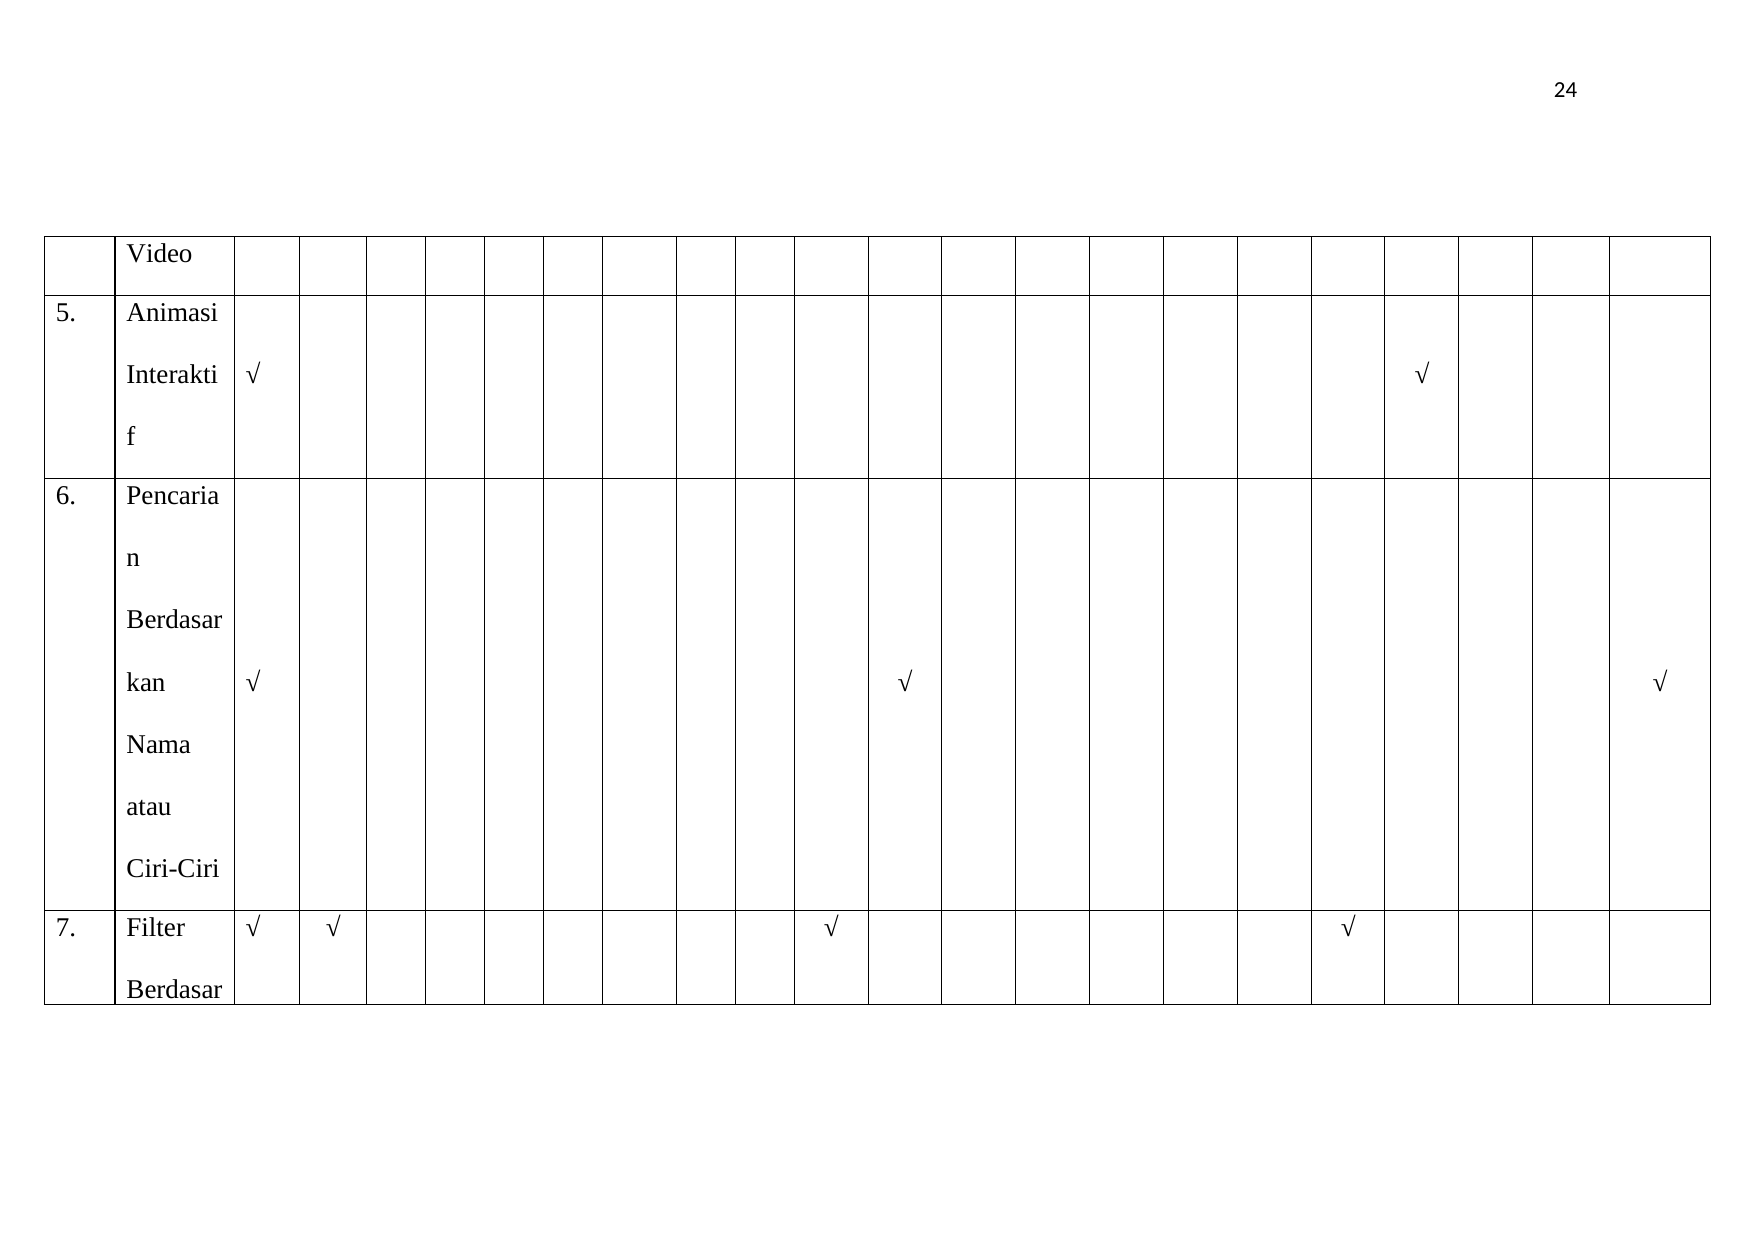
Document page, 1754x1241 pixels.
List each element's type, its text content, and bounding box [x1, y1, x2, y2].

table_cell [1610, 911, 1710, 1004]
table_cell [1533, 237, 1609, 295]
table_cell [1238, 911, 1311, 1004]
table_cell [426, 237, 484, 295]
table_cell [1016, 296, 1089, 478]
table_cell [736, 911, 794, 1004]
table_cell [367, 479, 425, 910]
table_cell [1164, 296, 1237, 478]
table_cell [795, 296, 868, 478]
table_cell [1312, 237, 1384, 295]
table_cell 4. [45, 237, 114, 295]
table_cell [1533, 911, 1609, 1004]
table_cell [544, 296, 602, 478]
table_cell √ [869, 479, 941, 910]
table_cell [869, 237, 941, 295]
table_cell [1385, 479, 1458, 910]
table_cell 7. [45, 911, 114, 1004]
table_cell [300, 237, 366, 295]
table_cell [426, 911, 484, 1004]
table_cell [1164, 479, 1237, 910]
table_cell [1238, 237, 1311, 295]
table_cell [795, 479, 868, 910]
table_cell 6. [45, 479, 114, 910]
table_cell [1238, 296, 1311, 478]
table_cell [736, 479, 794, 910]
table_cell [677, 237, 735, 295]
table_cell [367, 911, 425, 1004]
table_cell [736, 237, 794, 295]
table_cell [942, 911, 1015, 1004]
table_cell [1090, 237, 1163, 295]
table_cell [1016, 479, 1089, 910]
table_cell [426, 296, 484, 478]
table_cell [942, 296, 1015, 478]
table_cell [603, 911, 676, 1004]
table_cell [1238, 479, 1311, 910]
table_cell [485, 911, 543, 1004]
table_cell [603, 296, 676, 478]
table_cell √ [235, 296, 299, 478]
table_cell [485, 479, 543, 910]
table_cell [1016, 237, 1089, 295]
table_cell [367, 296, 425, 478]
table_cell [1312, 479, 1384, 910]
table_cell [677, 479, 735, 910]
table_cell [300, 296, 366, 478]
table_cell [300, 479, 366, 910]
table_cell [677, 911, 735, 1004]
table_cell [1090, 911, 1163, 1004]
table_cell [942, 237, 1015, 295]
table_cell [603, 479, 676, 910]
table_cell √ [795, 911, 868, 1004]
table_cell [1459, 296, 1532, 478]
table_cell [544, 911, 602, 1004]
table_cell [795, 237, 868, 295]
table_cell [1090, 479, 1163, 910]
table_cell √ [235, 237, 299, 295]
table_cell [1016, 911, 1089, 1004]
table_cell [485, 296, 543, 478]
table_cell [677, 296, 735, 478]
table_cell Pencarian Berdasarkan Nama atau Ciri-Ciri [116, 479, 234, 910]
table_cell [1385, 911, 1458, 1004]
table_cell Animasi Interaktif [116, 296, 234, 478]
table_cell [1312, 296, 1384, 478]
table_cell √ [235, 911, 299, 1004]
table_cell [1459, 911, 1532, 1004]
table_cell √ [1385, 296, 1458, 478]
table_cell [116, 911, 234, 1004]
table_cell [869, 296, 941, 478]
table_cell [603, 237, 676, 295]
table_cell [1385, 237, 1458, 295]
table_cell [1610, 296, 1710, 478]
table_cell 5. [45, 296, 114, 478]
table_cell [1533, 296, 1609, 478]
table_cell [736, 296, 794, 478]
table_cell [367, 237, 425, 295]
table_cell [1459, 237, 1532, 295]
table_cell [1090, 296, 1163, 478]
table_cell [1164, 911, 1237, 1004]
table_cell √ [1610, 479, 1710, 910]
table_cell [544, 479, 602, 910]
table_cell √ [1164, 237, 1237, 295]
table_cell √ [235, 479, 299, 910]
table_cell √ [300, 911, 366, 1004]
table_cell [1610, 237, 1710, 295]
table_cell √ [1312, 911, 1384, 1004]
table_cell [869, 911, 941, 1004]
table_cell [1459, 479, 1532, 910]
table_cell [544, 237, 602, 295]
table_cell Audio dan Video [116, 237, 234, 295]
table_cell √ [485, 237, 543, 295]
table_cell [942, 479, 1015, 910]
table_cell [426, 479, 484, 910]
table_cell [1533, 479, 1609, 910]
